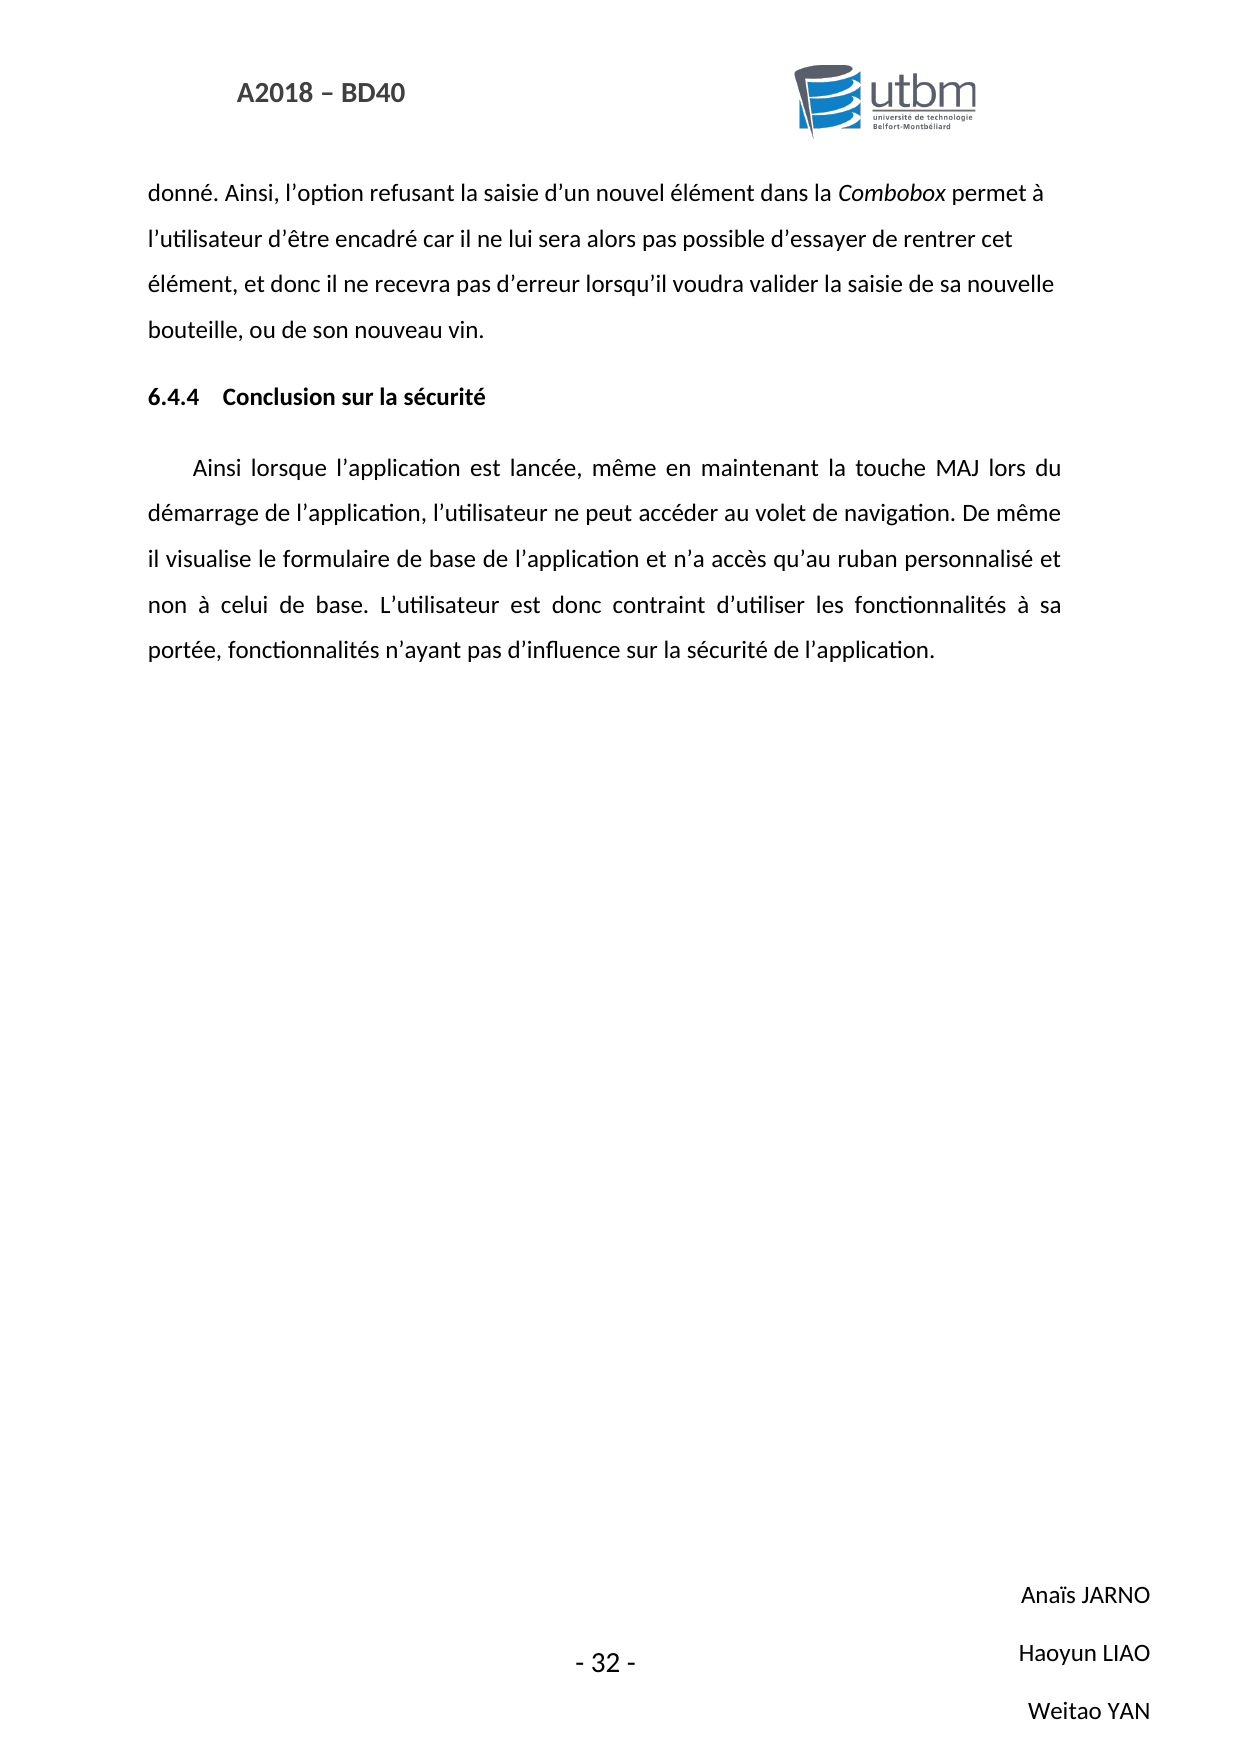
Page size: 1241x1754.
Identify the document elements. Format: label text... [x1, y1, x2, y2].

subtitle Conclusion sur la sécurité [148, 381, 1063, 411]
picture [794, 65, 976, 140]
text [148, 177, 1063, 345]
text Ainsi lorsque l’application est lancée, même en maintenant la touche MAJ lors du démarrage de l’application, l’utilisateur ne peut accéder au volet de navigation. De même il visualise le formulaire de base de l’application et n’a accès qu’au ruban personnalisé et non à celui de base. L’utilisateur est donc contraint d’utiliser les fonctionnalités à sa portée, fonctionnalités n’ayant pas d’influence sur la sécurité de l’application. [148, 452, 1063, 665]
